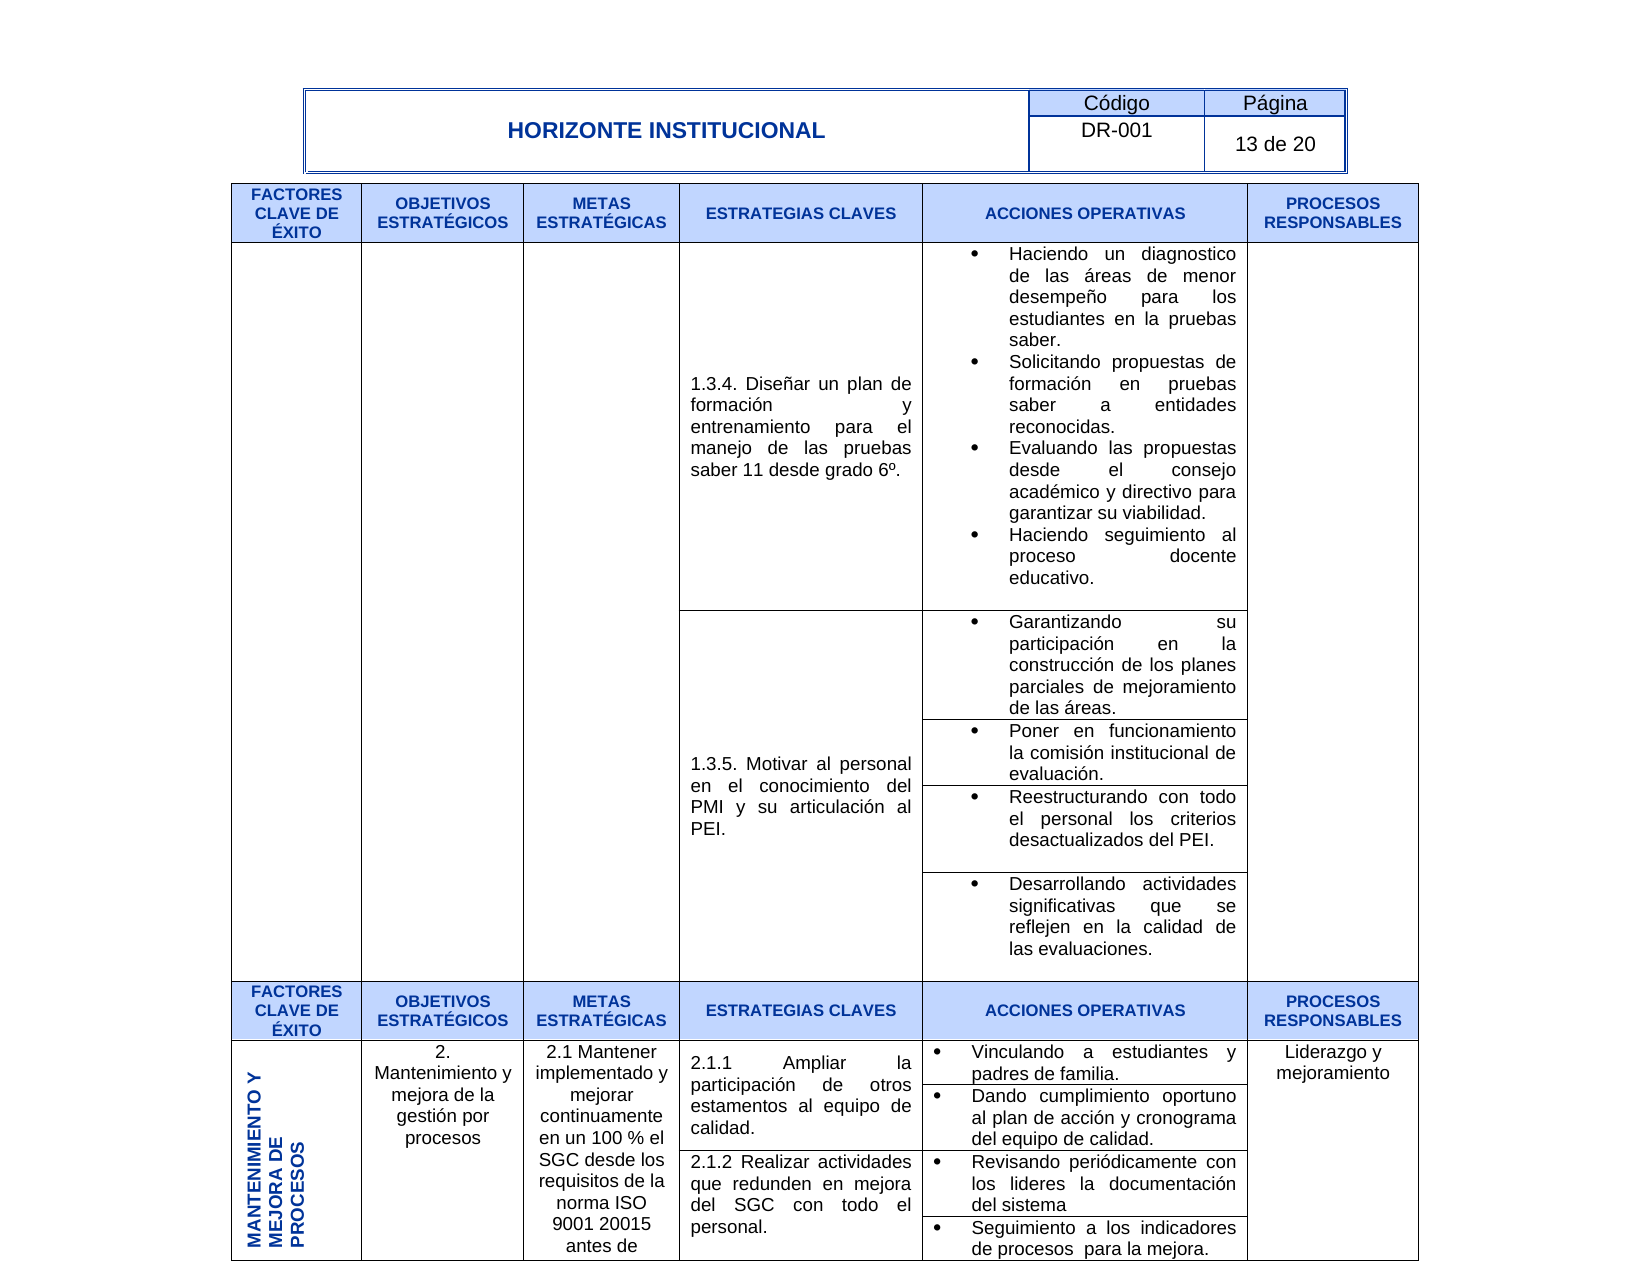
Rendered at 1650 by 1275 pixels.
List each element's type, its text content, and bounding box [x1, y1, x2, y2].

table_cell FACTORES CLAVE DE ÉXITO [232, 982, 361, 1039]
table_header FACTORES CLAVE DE ÉXITO [232, 184, 361, 242]
table_cell 2.1.1 Ampliar la participación de otros estamentos al equipo de calidad. [680, 1041, 922, 1150]
table_header ESTRATEGIAS CLAVES [680, 184, 922, 242]
table_header OBJETIVOS ESTRATÉGICOS [362, 184, 523, 242]
table_cell 2.1.2 Realizar actividades que redunden en mejora del SGC con todo el personal. [680, 1151, 922, 1260]
table_cell 1.3.4. Diseñar un plan de formación y entrenamiento para el manejo de las pruebas saber 11 desde grado 6º. [680, 243, 922, 610]
table_cell METAS ESTRATÉGICAS [524, 982, 679, 1039]
table_cell Poner en funcionamiento la comisión institucional de evaluación. [923, 720, 1247, 785]
table_cell ACCIONES OPERATIVAS [923, 982, 1247, 1039]
table_cell Desarrollando actividades significativas que se reflejen en la calidad de las evaluaciones. [923, 873, 1247, 981]
table_cell Reestructurando con todo el personal los criterios desactualizados del PEI. [923, 786, 1247, 872]
table_cell Liderazgo y mejoramiento [1248, 1041, 1418, 1260]
table_cell Dando cumplimiento oportuno al plan de acción y cronograma del equipo de calidad. [923, 1085, 1247, 1150]
table_cell ESTRATEGIAS CLAVES [680, 982, 922, 1039]
table_cell 2.1 Mantener implementado y mejorar continuamente en un 100 % el SGC desde los requisitos de la norma ISO 9001 20015 antes de finalizar el 2017 [524, 1041, 679, 1260]
table_cell OBJETIVOS ESTRATÉGICOS [362, 982, 523, 1039]
table_cell 1.3.5. Motivar al personal en el conocimiento del PMI y su articulación al PEI. [680, 611, 922, 981]
table_cell Revisando periódicamente con los lideres la documentación del sistema [923, 1151, 1247, 1216]
table_cell Seguimiento a los indicadores de procesos para la mejora. [923, 1217, 1247, 1260]
table_cell Garantizando su participación en la construcción de los planes parciales de mejoramiento de las áreas. [923, 611, 1247, 719]
table_header ACCIONES OPERATIVAS [923, 184, 1247, 242]
table_header PROCESOS RESPONSABLES [1248, 184, 1418, 242]
table_cell Haciendo un diagnostico de las áreas de menor desempeño para los estudiantes en la pruebas saber. Solicitando propuestas de formación en pruebas saber a entidades reconocidas. Evaluando las propuestas desde el consejo académico y directivo para garantizar su viabilidad. Haciendo seguimiento al proceso docente educativo. [923, 243, 1247, 610]
table_cell MANTENIMIENTO Y MEJORA DE PROCESOS [232, 1041, 361, 1260]
table_header METAS ESTRATÉGICAS [524, 184, 679, 242]
table_cell PROCESOS RESPONSABLES [1248, 982, 1418, 1039]
table_cell Vinculando a estudiantes y padres de familia. [923, 1041, 1247, 1084]
table_cell 2. Mantenimiento y mejora de la gestión por procesos [362, 1041, 523, 1260]
